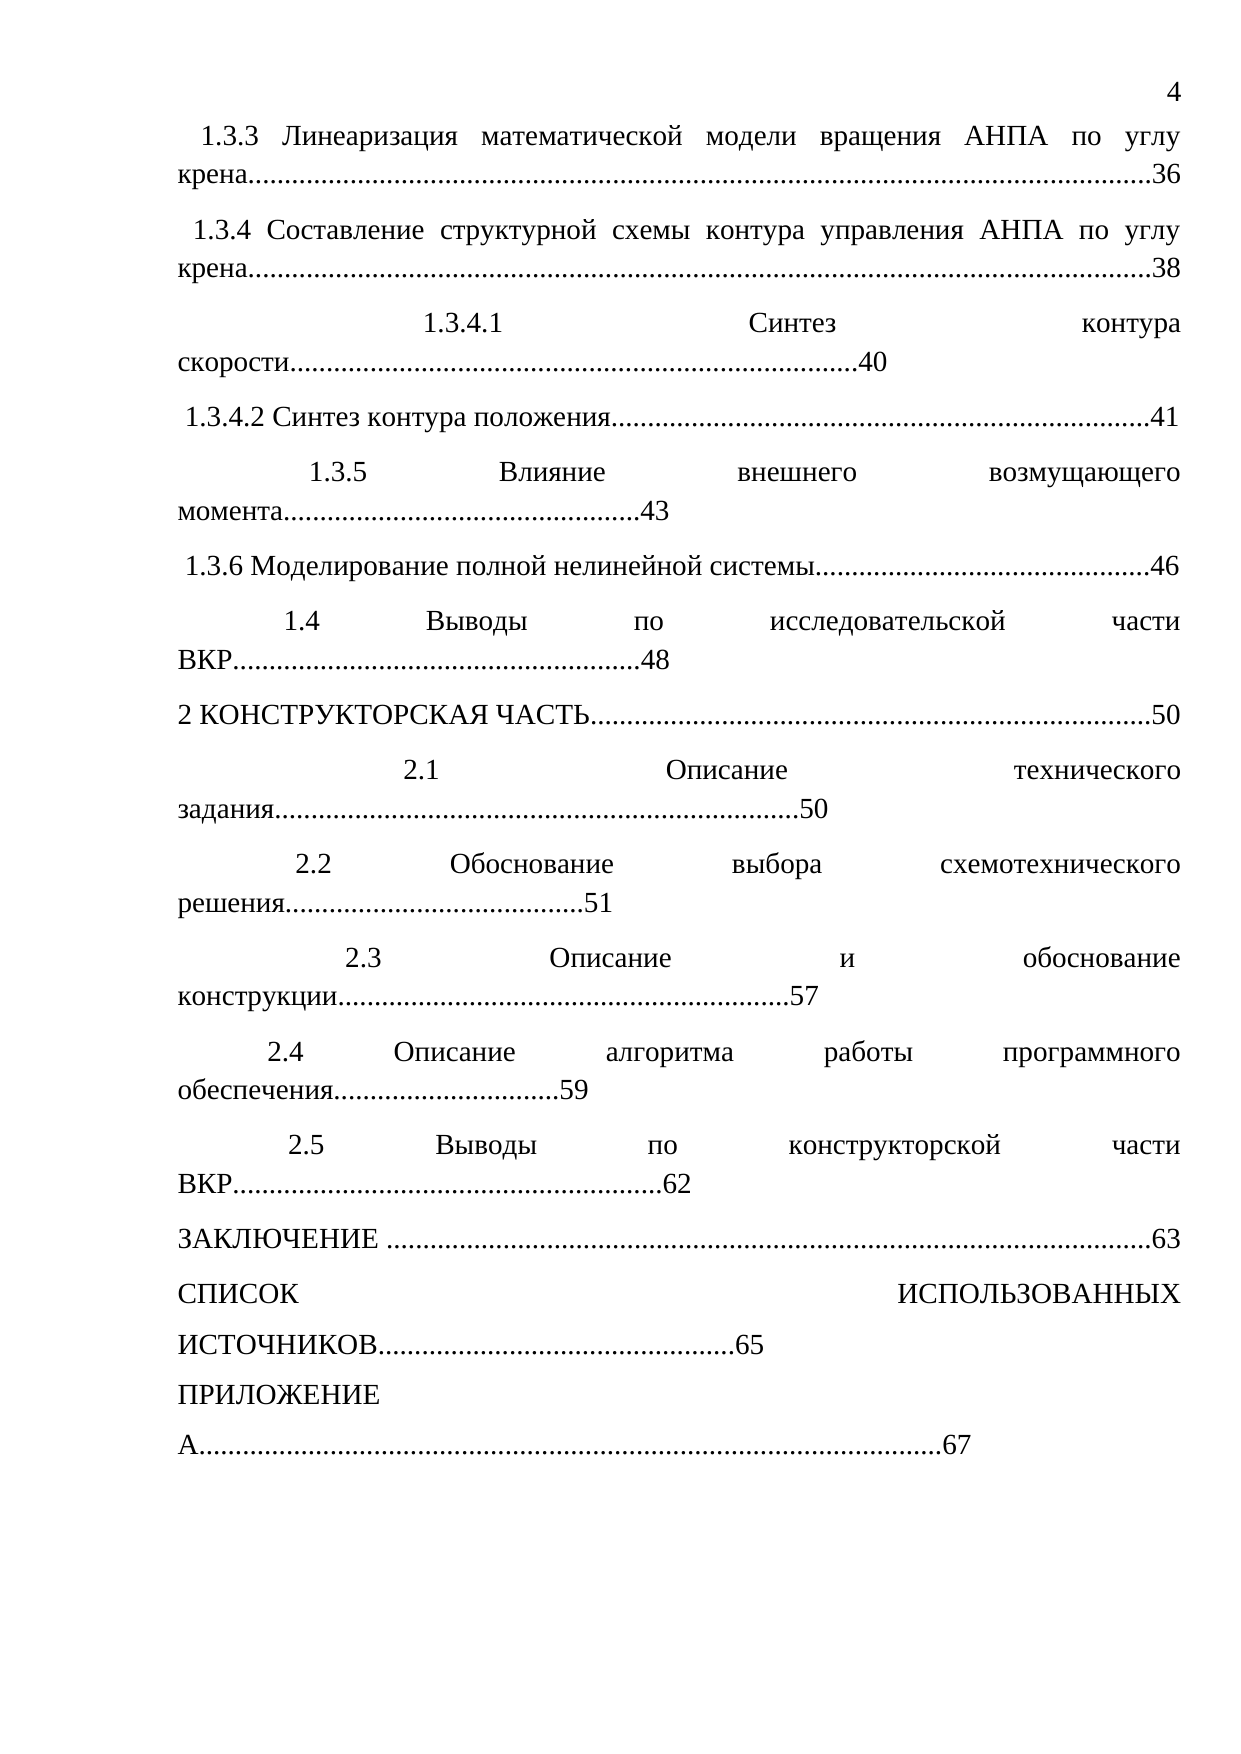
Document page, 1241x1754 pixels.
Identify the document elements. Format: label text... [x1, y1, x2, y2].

text 2.4 Описание алгоритма работы программного обеспечения...............................59 [177, 1034, 1181, 1106]
text 1.4 Выводы по исследовательской части ВКР........................................................48 [177, 603, 1181, 676]
text СПИСОК ИСПОЛЬЗОВАННЫХ ИСТОЧНИКОВ.................................................65 [177, 1276, 1181, 1360]
text ЗАКЛЮЧЕНИЕ .........................................................................................................63 [177, 1221, 1181, 1255]
text 2.3 Описание и обоснование конструкции..............................................................57 [177, 940, 1181, 1012]
text 2 КОНСТРУКТОРСКАЯ ЧАСТЬ.............................................................................50 [177, 697, 1181, 731]
text 1.3.4 Составление структурной схемы контура управления АНПА по углу крена............................................................................................................................38 [177, 212, 1181, 284]
text 1.3.3 Линеаризация математической модели вращения АНПА по углу крена............................................................................................................................36 [177, 118, 1181, 190]
text 2.1 Описание технического задания........................................................................50 [177, 752, 1181, 824]
text 1.3.5 Влияние внешнего возмущающего момента.................................................43 [177, 454, 1181, 527]
text 2.2 Обоснование выбора схемотехнического решения.........................................51 [177, 846, 1181, 918]
text ПРИЛОЖЕНИЕ А......................................................................................................67 [177, 1377, 1181, 1461]
text 1.3.4.2 Синтез контура положения..........................................................................41 [177, 399, 1181, 433]
text 1.3.4.1 Синтез контура скорости..............................................................................40 [177, 306, 1181, 378]
text 1.3.6 Моделирование полной нелинейной системы..............................................46 [177, 548, 1181, 582]
text 2.5 Выводы по конструкторской части ВКР...........................................................62 [177, 1127, 1181, 1199]
